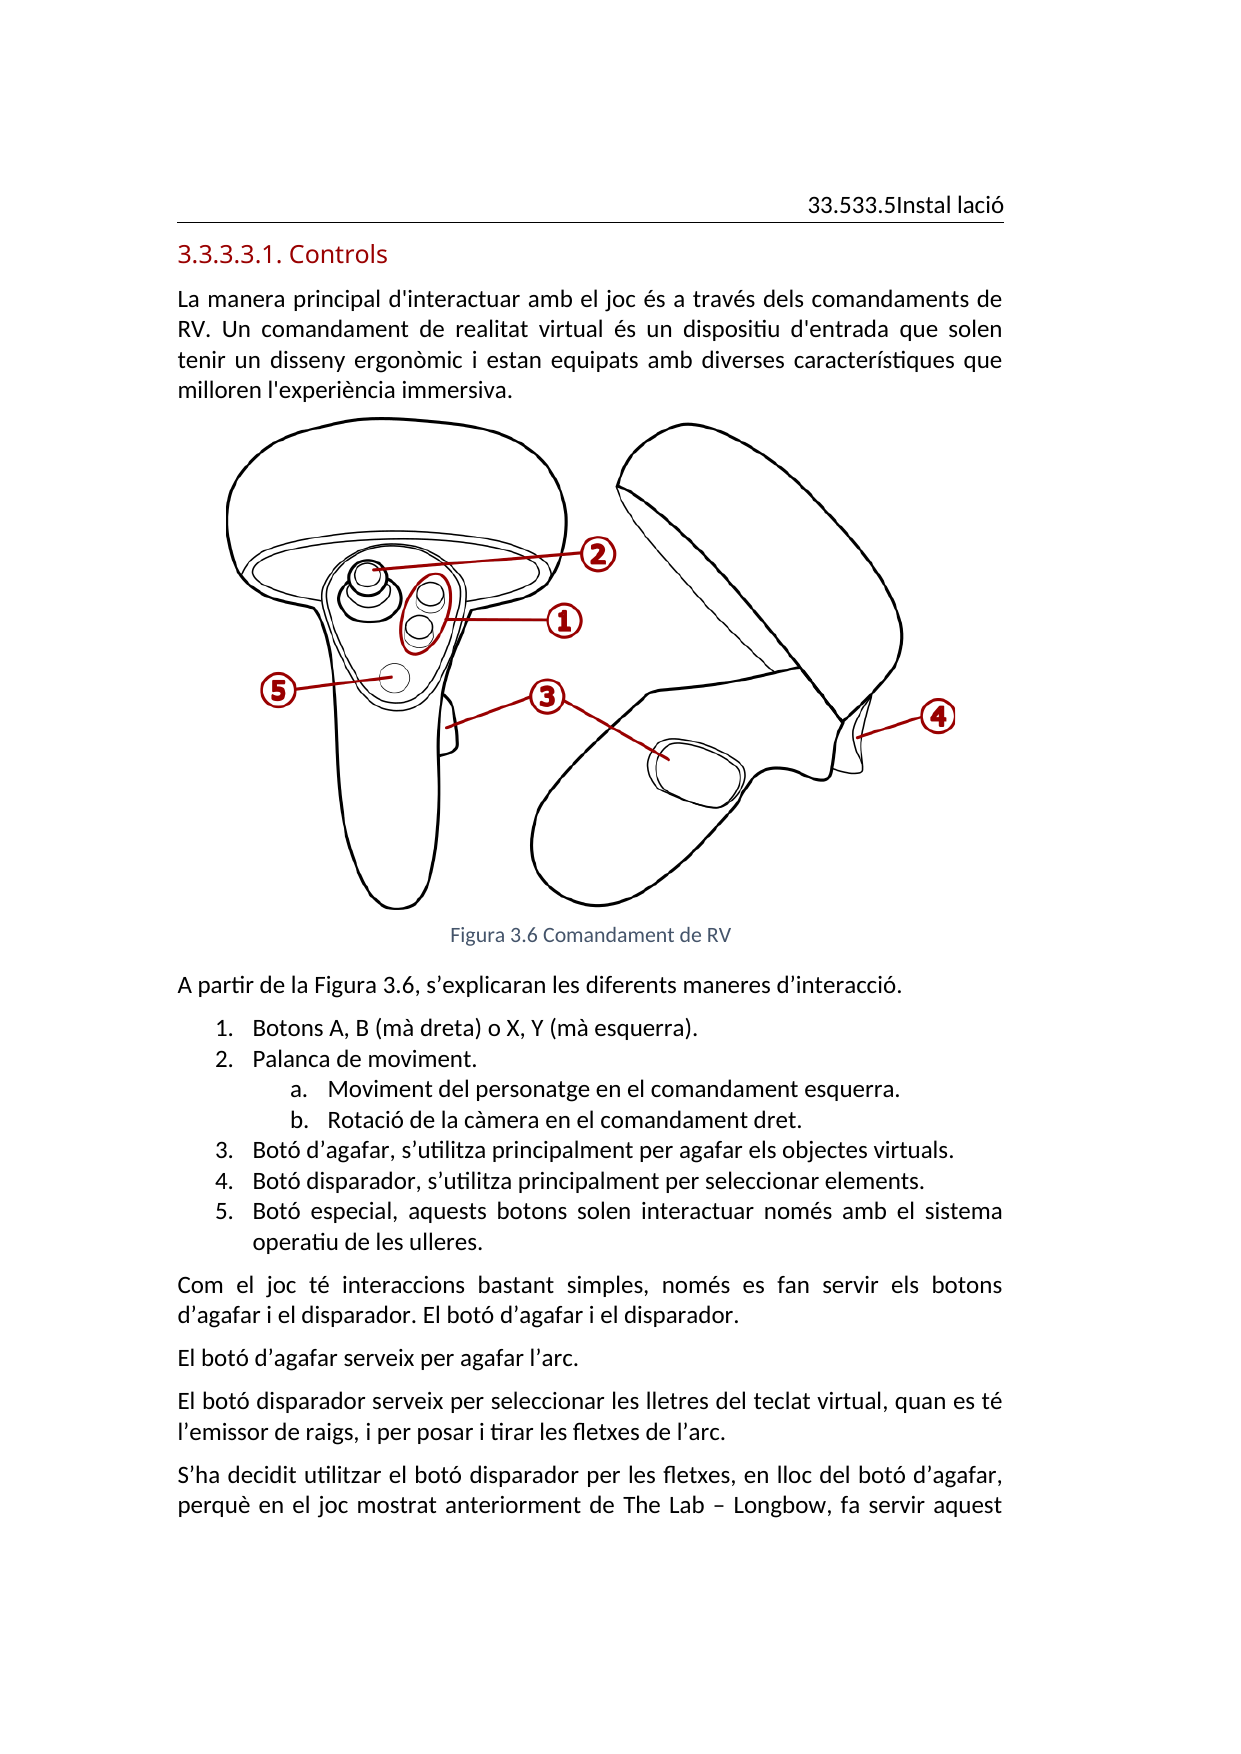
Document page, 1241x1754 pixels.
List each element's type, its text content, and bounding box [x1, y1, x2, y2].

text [177, 1459, 1004, 1520]
text La manera principal d'interactuar amb el joc és a través dels comandaments de RV. Un comandament de realitat virtual és un dispositiu d'entrada que solen tenir un disseny ergonòmic i estan equipats amb diverses característiques que milloren l'experiència immersiva. [177, 283, 1004, 405]
list Botó d’agafar, s’utilitza principalment per agafar els objectes virtuals. [215, 1134, 1004, 1165]
text Com el joc té interaccions bastant simples, només es fan servir els botons d’agafar i el disparador. El botó d’agafar i el disparador. [177, 1269, 1004, 1330]
list Palanca de moviment. [215, 1043, 1004, 1073]
picture [226, 417, 956, 910]
list Botó especial, aquests botons solen interactuar només amb el sistema operatiu de les ulleres. [215, 1195, 1004, 1256]
list Moviment del personatge en el comandament esquerra. [290, 1073, 1004, 1104]
list Botó disparador, s’utilitza principalment per seleccionar elements. [215, 1165, 1004, 1195]
list Botons A, B (mà dreta) o X, Y (mà esquerra). [215, 1012, 1004, 1043]
text El botó d’agafar serveix per agafar l’arc. [177, 1342, 1004, 1373]
text El botó disparador serveix per seleccionar les lletres del teclat virtual, quan es té l’emissor de raigs, i per posar i tirar les fletxes de l’arc. [177, 1385, 1004, 1446]
list Rotació de la càmera en el comandament dret. [290, 1104, 1004, 1134]
subtitle Controls [177, 236, 1004, 270]
